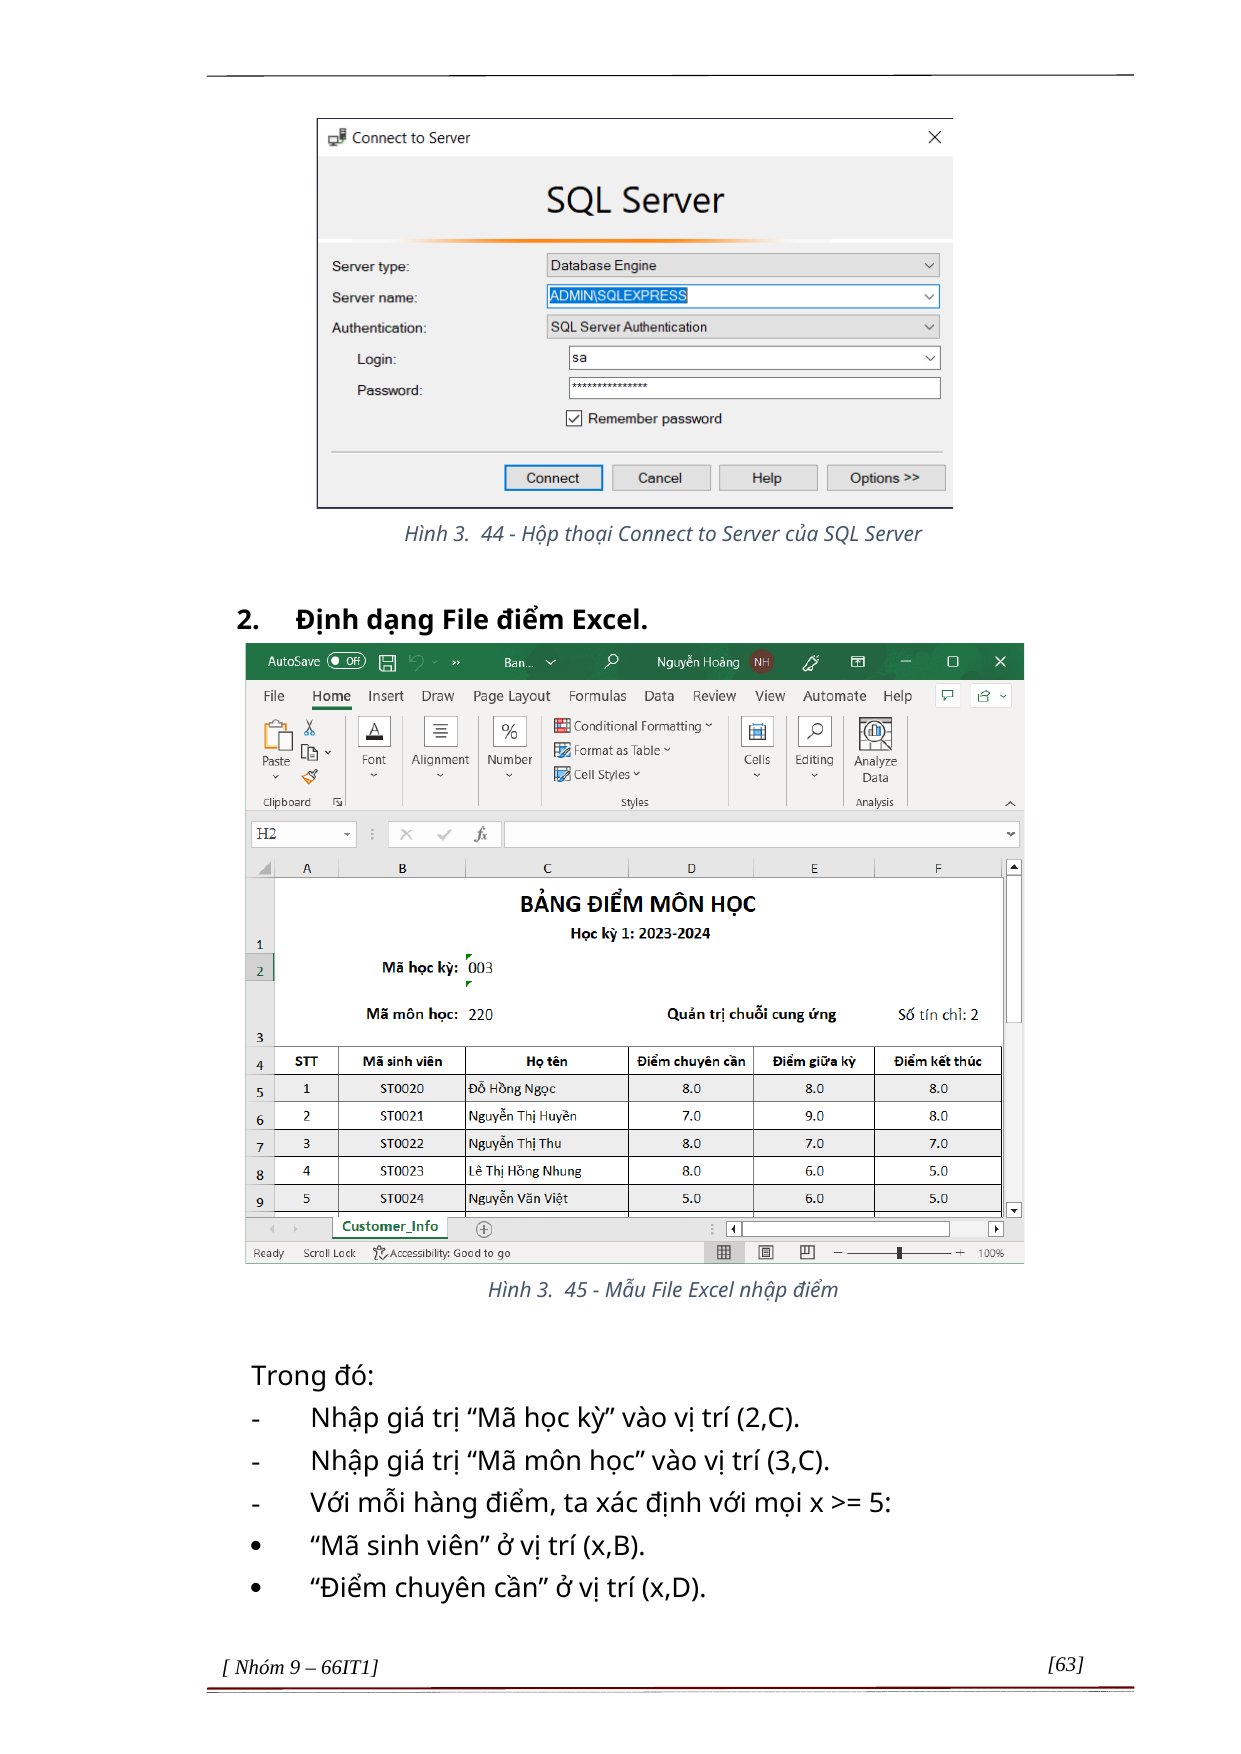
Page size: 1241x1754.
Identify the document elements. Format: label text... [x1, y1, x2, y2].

list Trong đó: [251, 1356, 1122, 1393]
text Hình 3. 44 - Hộp thoại Connect to Server của SQL Server [207, 519, 1122, 548]
list “Mã sinh viên” ở vị trí (x,B). [251, 1526, 1122, 1563]
picture [245, 643, 1025, 1264]
list “Điểm chuyên cần” ở vị trí (x,D). [251, 1568, 1122, 1605]
list Nhập giá trị “Mã học kỳ” vào vị trí (2,C). [251, 1399, 1122, 1436]
list Nhập giá trị “Mã môn học” vào vị trí (3,C). [251, 1441, 1122, 1478]
picture [316, 118, 954, 509]
text Hình 3. 45 - Mẫu File Excel nhập điểm [207, 1275, 1122, 1303]
list Định dạng File điểm Excel. [236, 601, 1122, 637]
list Với mỗi hàng điểm, ta xác định với mọi x >= 5: [251, 1483, 1122, 1520]
